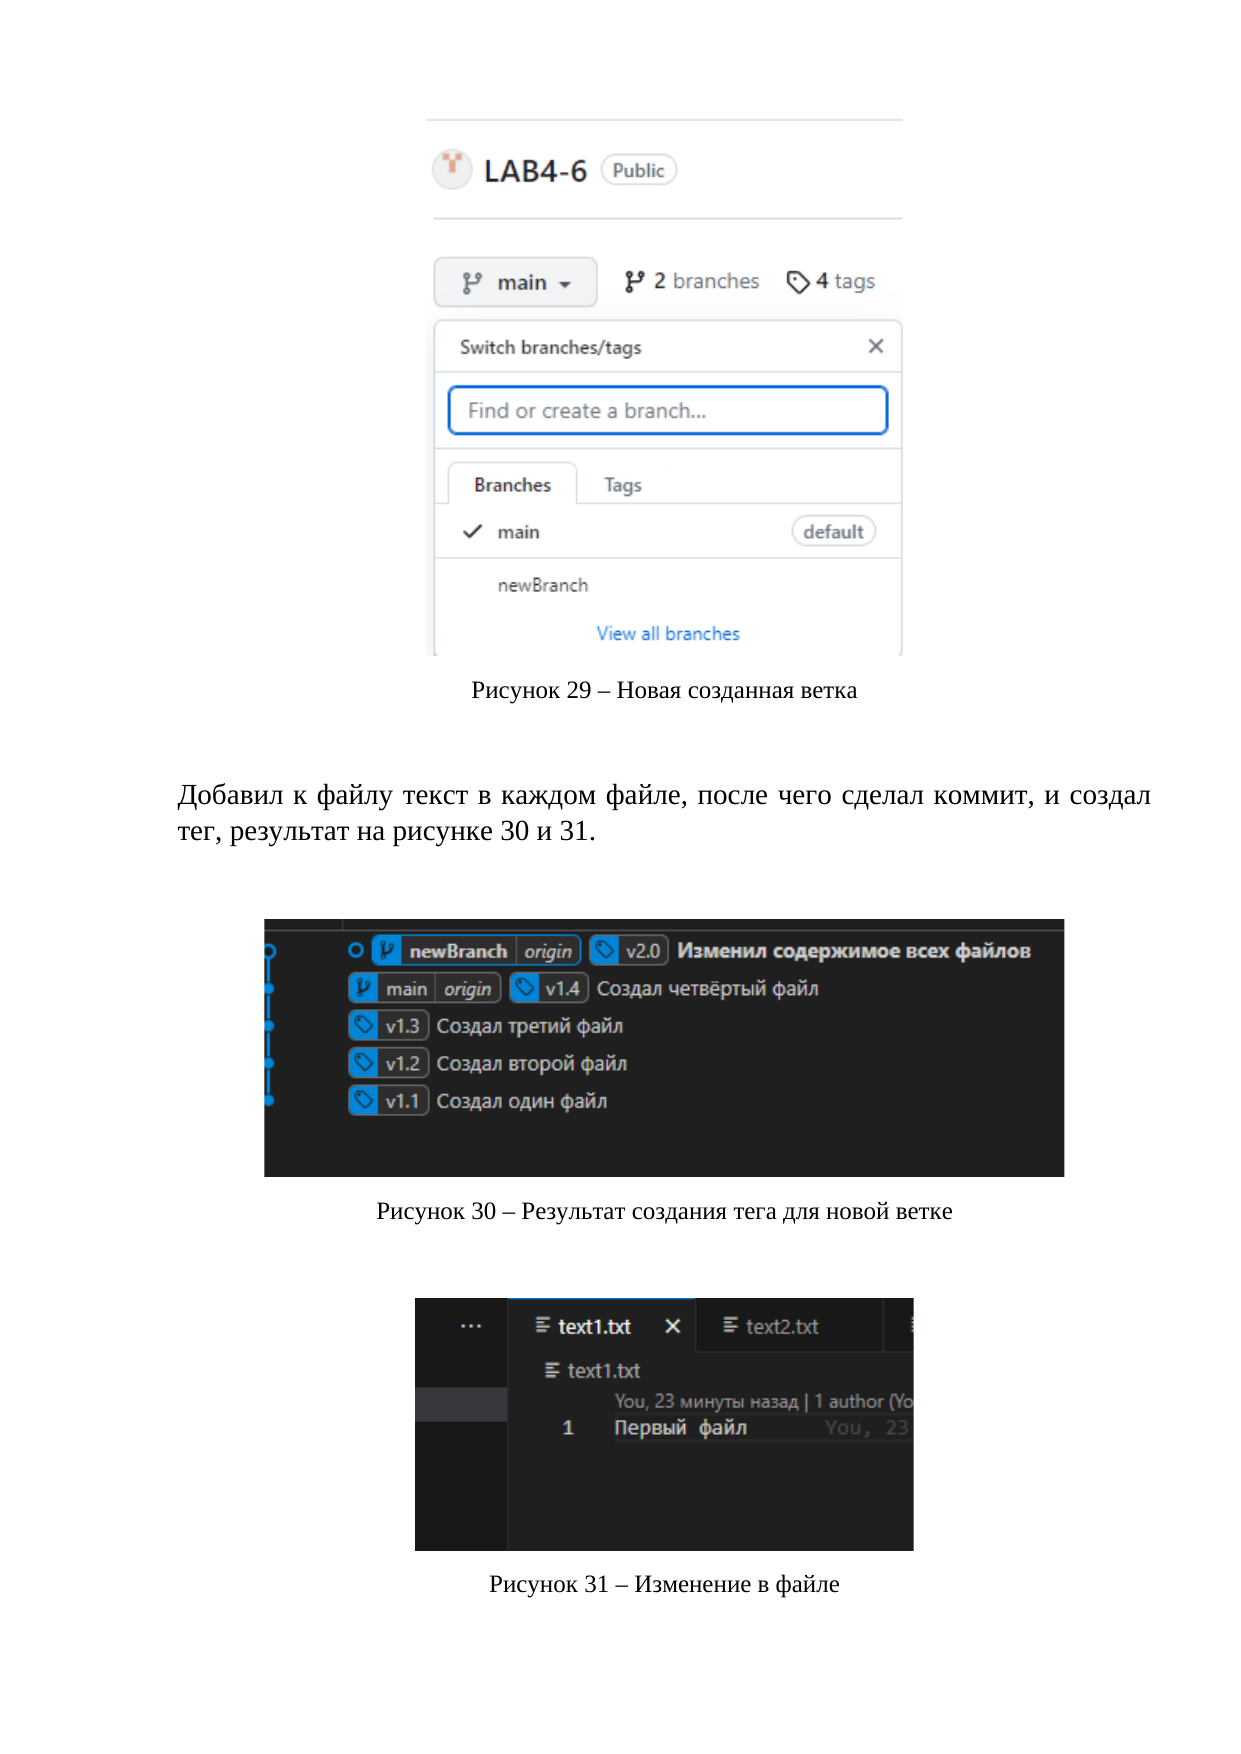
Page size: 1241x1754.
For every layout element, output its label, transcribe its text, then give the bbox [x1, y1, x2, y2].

picture [426, 118, 903, 656]
picture [415, 1298, 914, 1551]
text Добавил к файлу текст в каждом файле, после чего сделал коммит, и создал тег, результат на рисунке 30 и 31. [177, 777, 1152, 847]
picture [264, 919, 1065, 1177]
